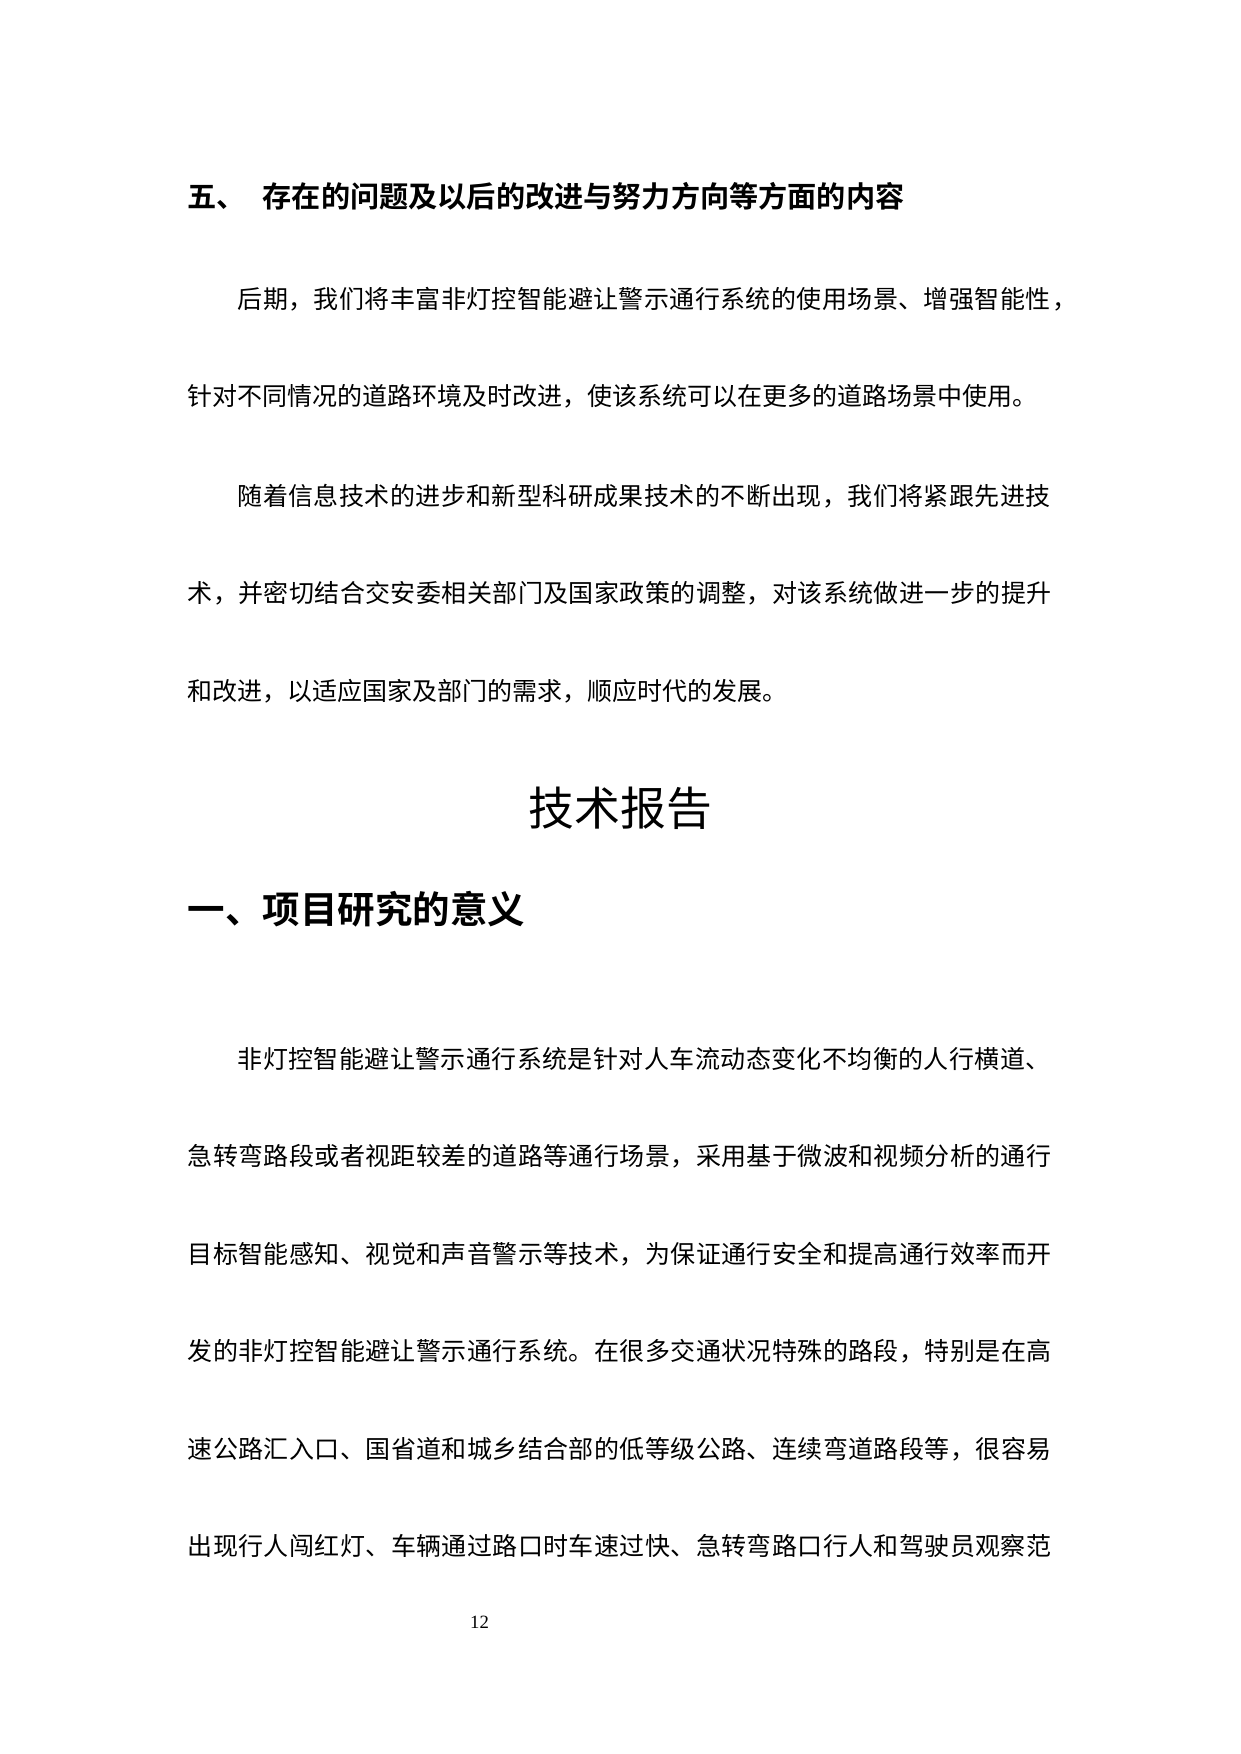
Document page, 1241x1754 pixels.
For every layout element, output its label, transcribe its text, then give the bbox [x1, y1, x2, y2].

text 后期，我们将丰富非灯控智能避让警示通行系统的使用场景、增强智能性，针对不同情况的道路环境及时改进，使该系统可以在更多的道路场景中使用。 [187, 265, 1053, 427]
list 存在的问题及以后的改进与努力方向等方面的内容 [187, 162, 1053, 227]
text 随着信息技术的进步和新型科研成果技术的不断出现，我们将紧跟先进技术，并密切结合交安委相关部门及国家政策的调整，对该系统做进一步的提升和改进，以适应国家及部门的需求，顺应时代的发展。 [187, 462, 1053, 722]
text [187, 1025, 1053, 1577]
text 一、项目研究的意义 [187, 874, 1053, 939]
text 技术报告 [187, 757, 1053, 854]
